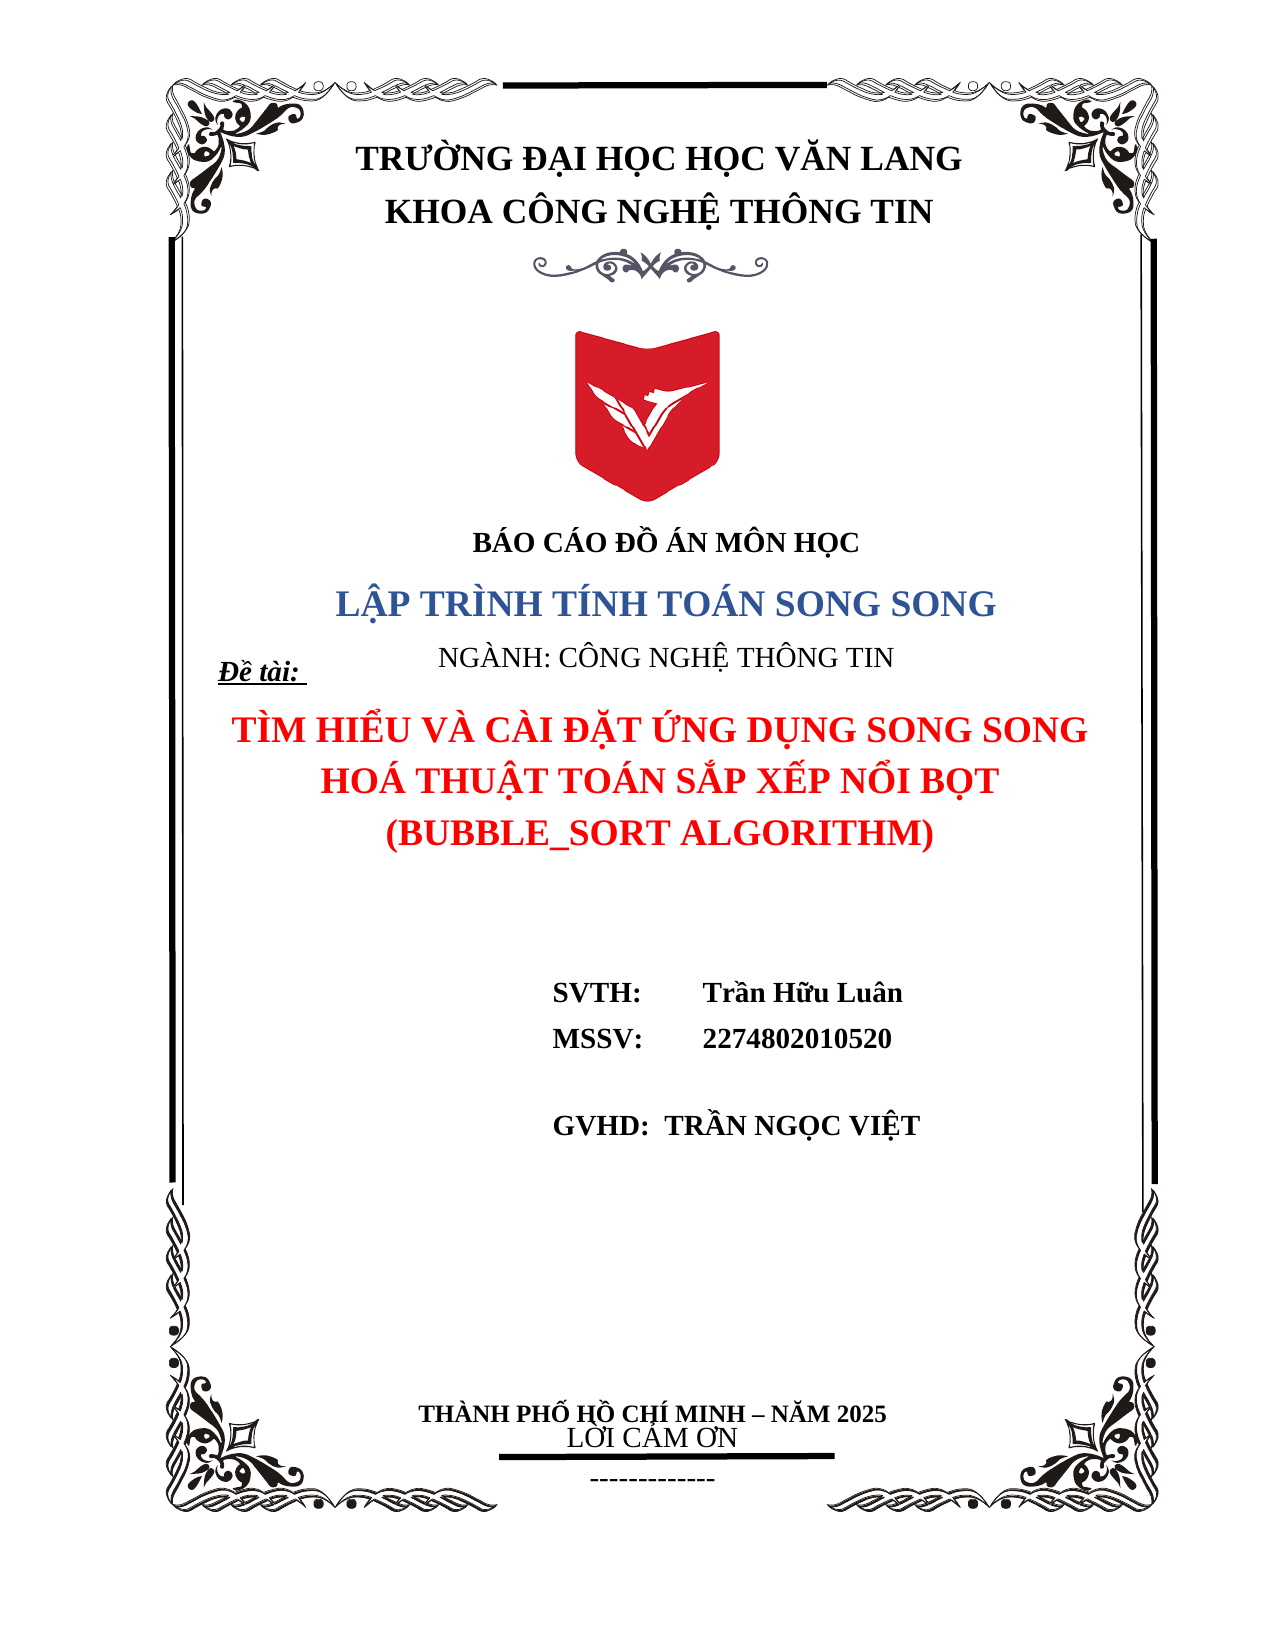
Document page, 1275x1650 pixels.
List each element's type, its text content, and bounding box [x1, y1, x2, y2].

picture [539, 310, 754, 524]
text LỜI CẢM ƠN ------------- [148, 1420, 1157, 1527]
